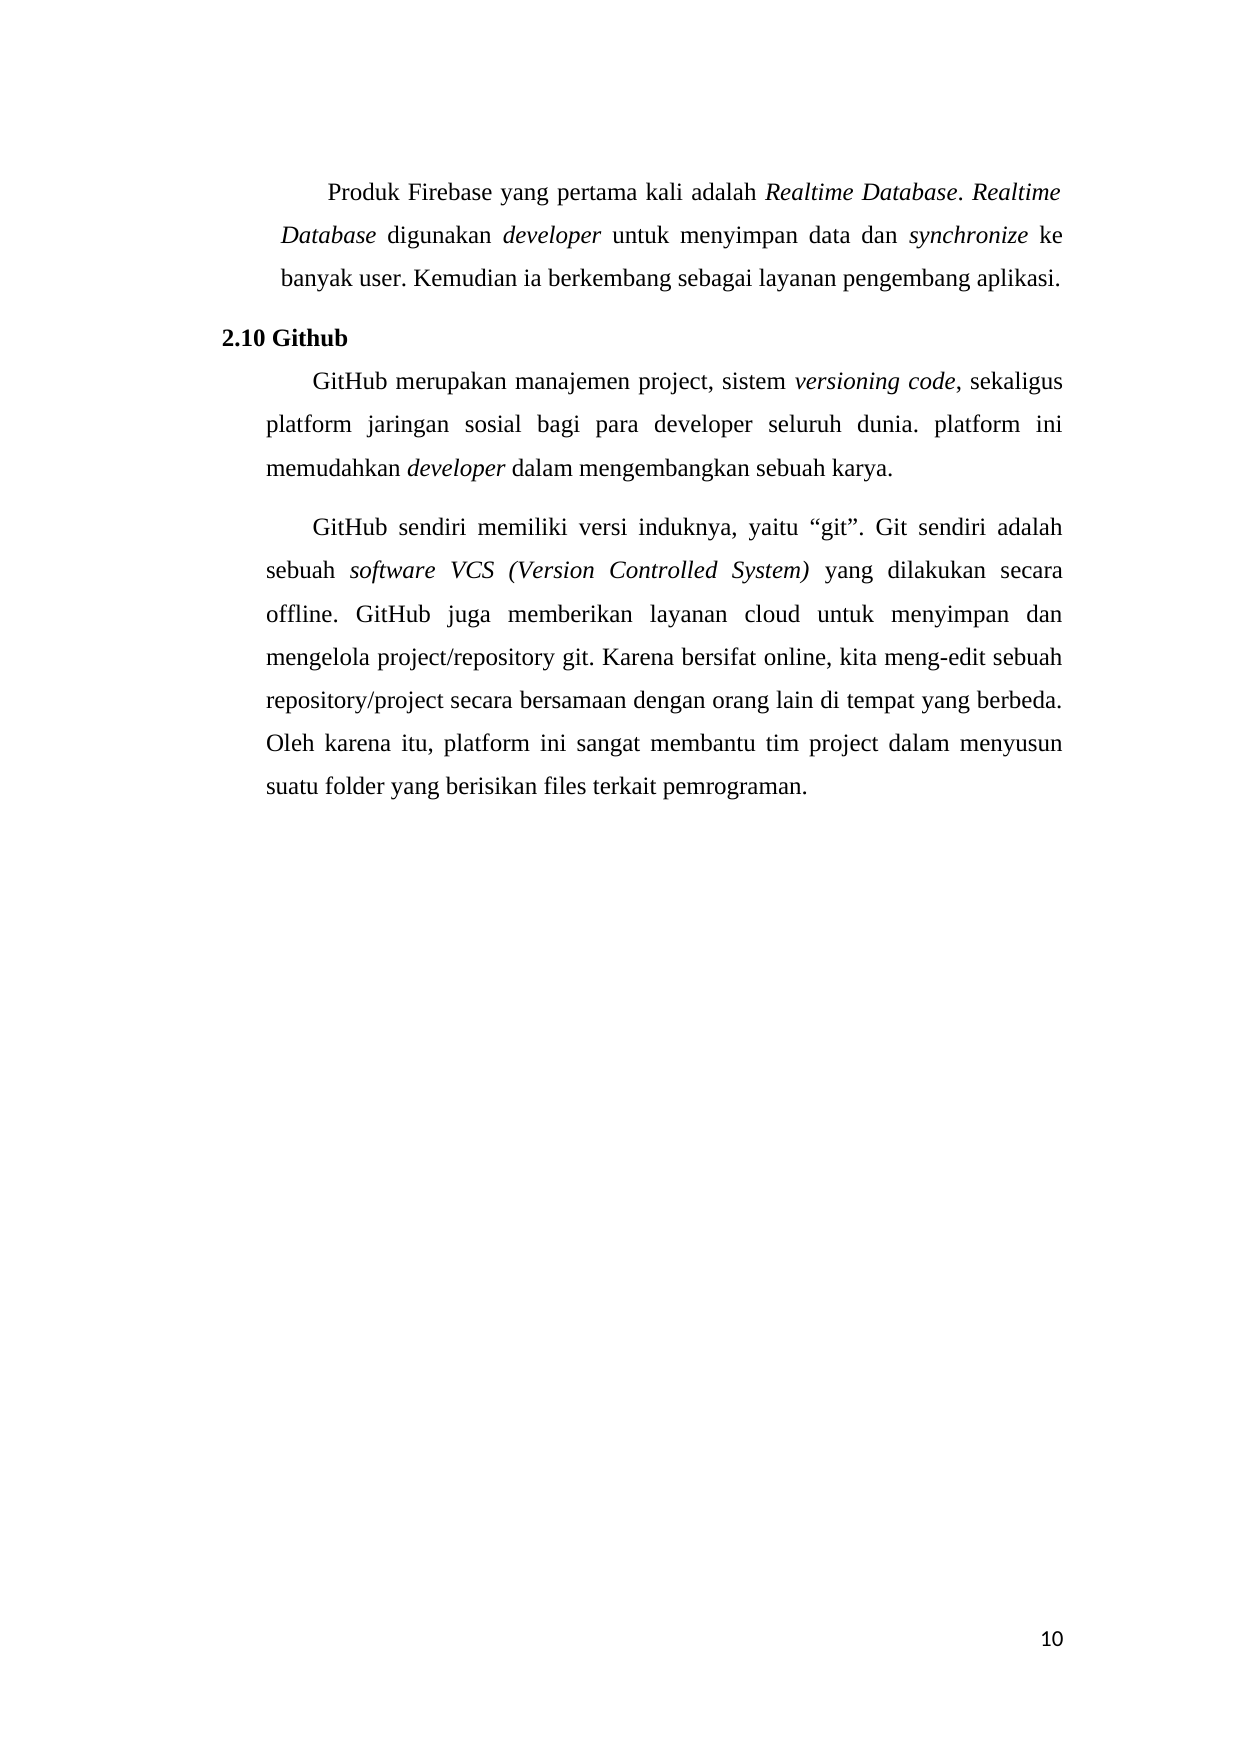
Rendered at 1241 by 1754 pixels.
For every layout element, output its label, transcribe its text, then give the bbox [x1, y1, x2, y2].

text Produk Firebase yang pertama kali adalah Realtime Database. Realtime Database digunakan developer untuk menyimpan data dan synchronize ke banyak user. Kemudian ia berkembang sebagai layanan pengembang aplikasi. [281, 177, 1063, 292]
text GitHub sendiri memiliki versi induknya, yaitu “git”. Git sendiri adalah sebuah software VCS (Version Controlled System) yang dilakukan secara offline. GitHub juga memberikan layanan cloud untuk menyimpan dan mengelola project/repository git. Karena bersifat online, kita meng-edit sebuah repository/project secara bersamaan dengan orang lain di tempat yang berbeda. Oleh karena itu, platform ini sangat membantu tim project dalam menyusun suatu folder yang berisikan files terkait pemrograman. [266, 512, 1063, 800]
subtitle Github [222, 323, 1063, 352]
text GitHub merupakan manajemen project, sistem versioning code, sekaligus platform jaringan sosial bagi para developer seluruh dunia. platform ini memudahkan developer dalam mengembangkan sebuah karya. [266, 366, 1063, 481]
